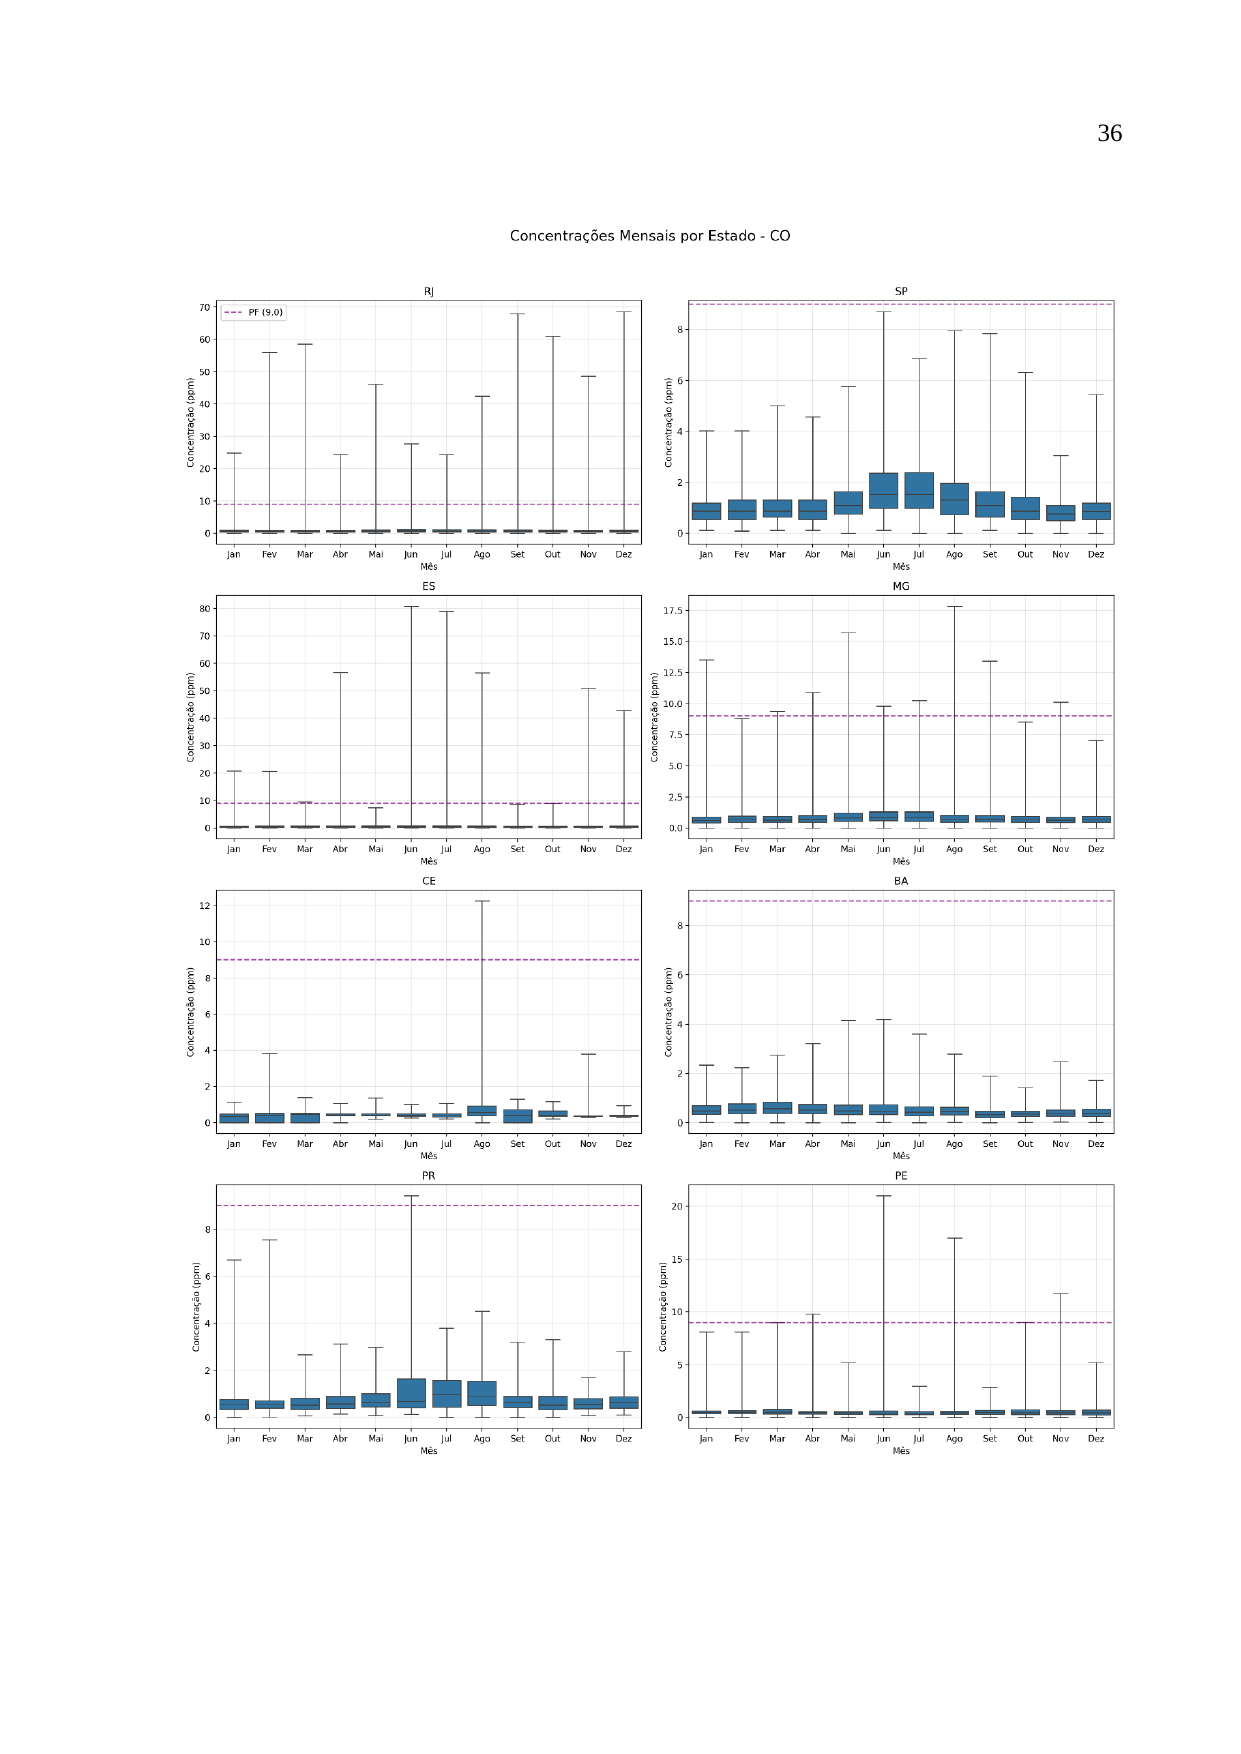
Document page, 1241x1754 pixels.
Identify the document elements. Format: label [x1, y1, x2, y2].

picture [177, 204, 1123, 1465]
